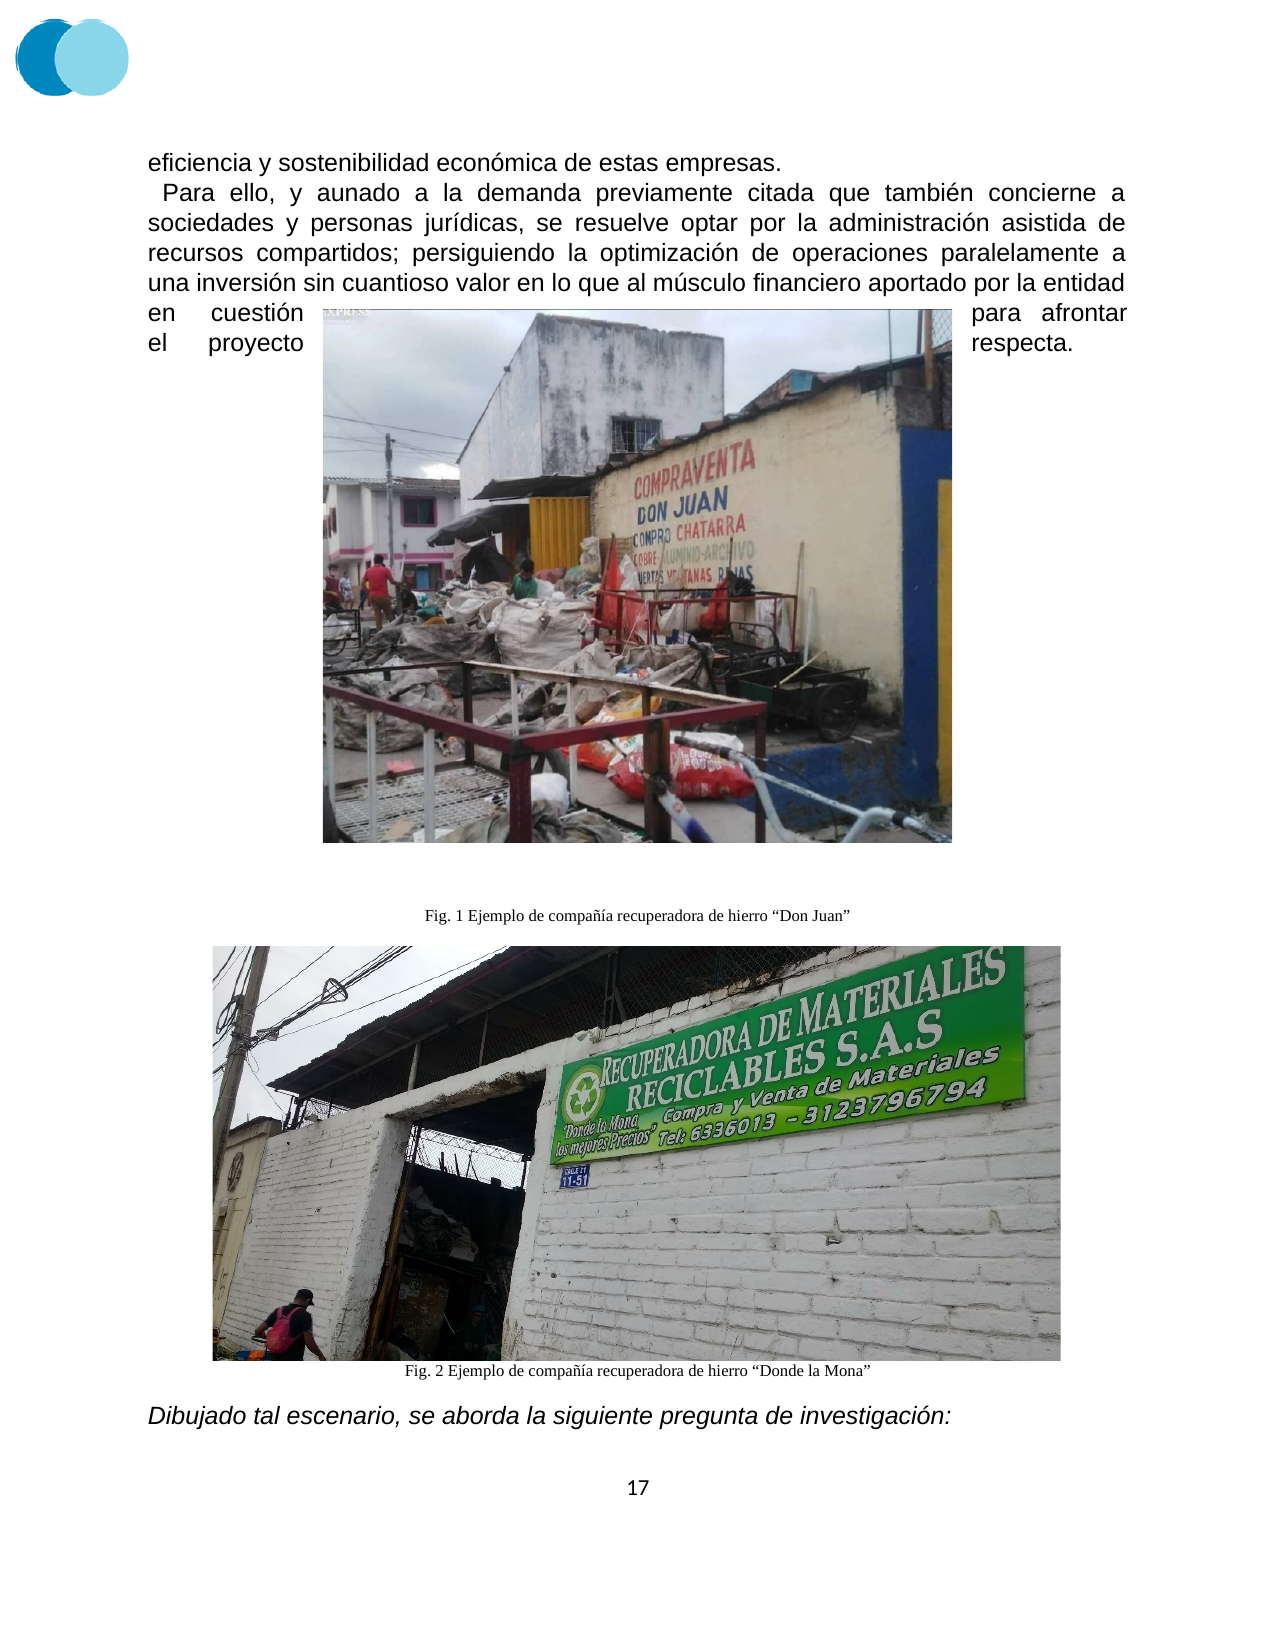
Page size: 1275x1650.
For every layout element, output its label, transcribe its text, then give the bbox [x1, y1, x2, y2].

text Para ello, y aunado a la demanda previamente citada que también concierne a sociedades y personas jurídicas, se resuelve optar por la administración asistida de recursos compartidos; persiguiendo la optimización de operaciones paralelamente a una inversión sin cuantioso valor en lo que al músculo financiero aportado por la entidad en cuestión para afrontar el proyecto respecta. [148, 178, 1127, 357]
picture [13, 16, 131, 99]
picture [322, 309, 953, 843]
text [148, 148, 1127, 176]
text Dibujado tal escenario, se aborda la siguiente pregunta de investigación: [148, 1401, 1127, 1430]
text Fig. 2 Ejemplo de compañía recuperadora de hierro “Donde la Mona” [148, 1361, 1127, 1380]
picture [212, 946, 1061, 1361]
text Fig. 1 Ejemplo de compañía recuperadora de hierro “Don Juan” [148, 906, 1127, 925]
